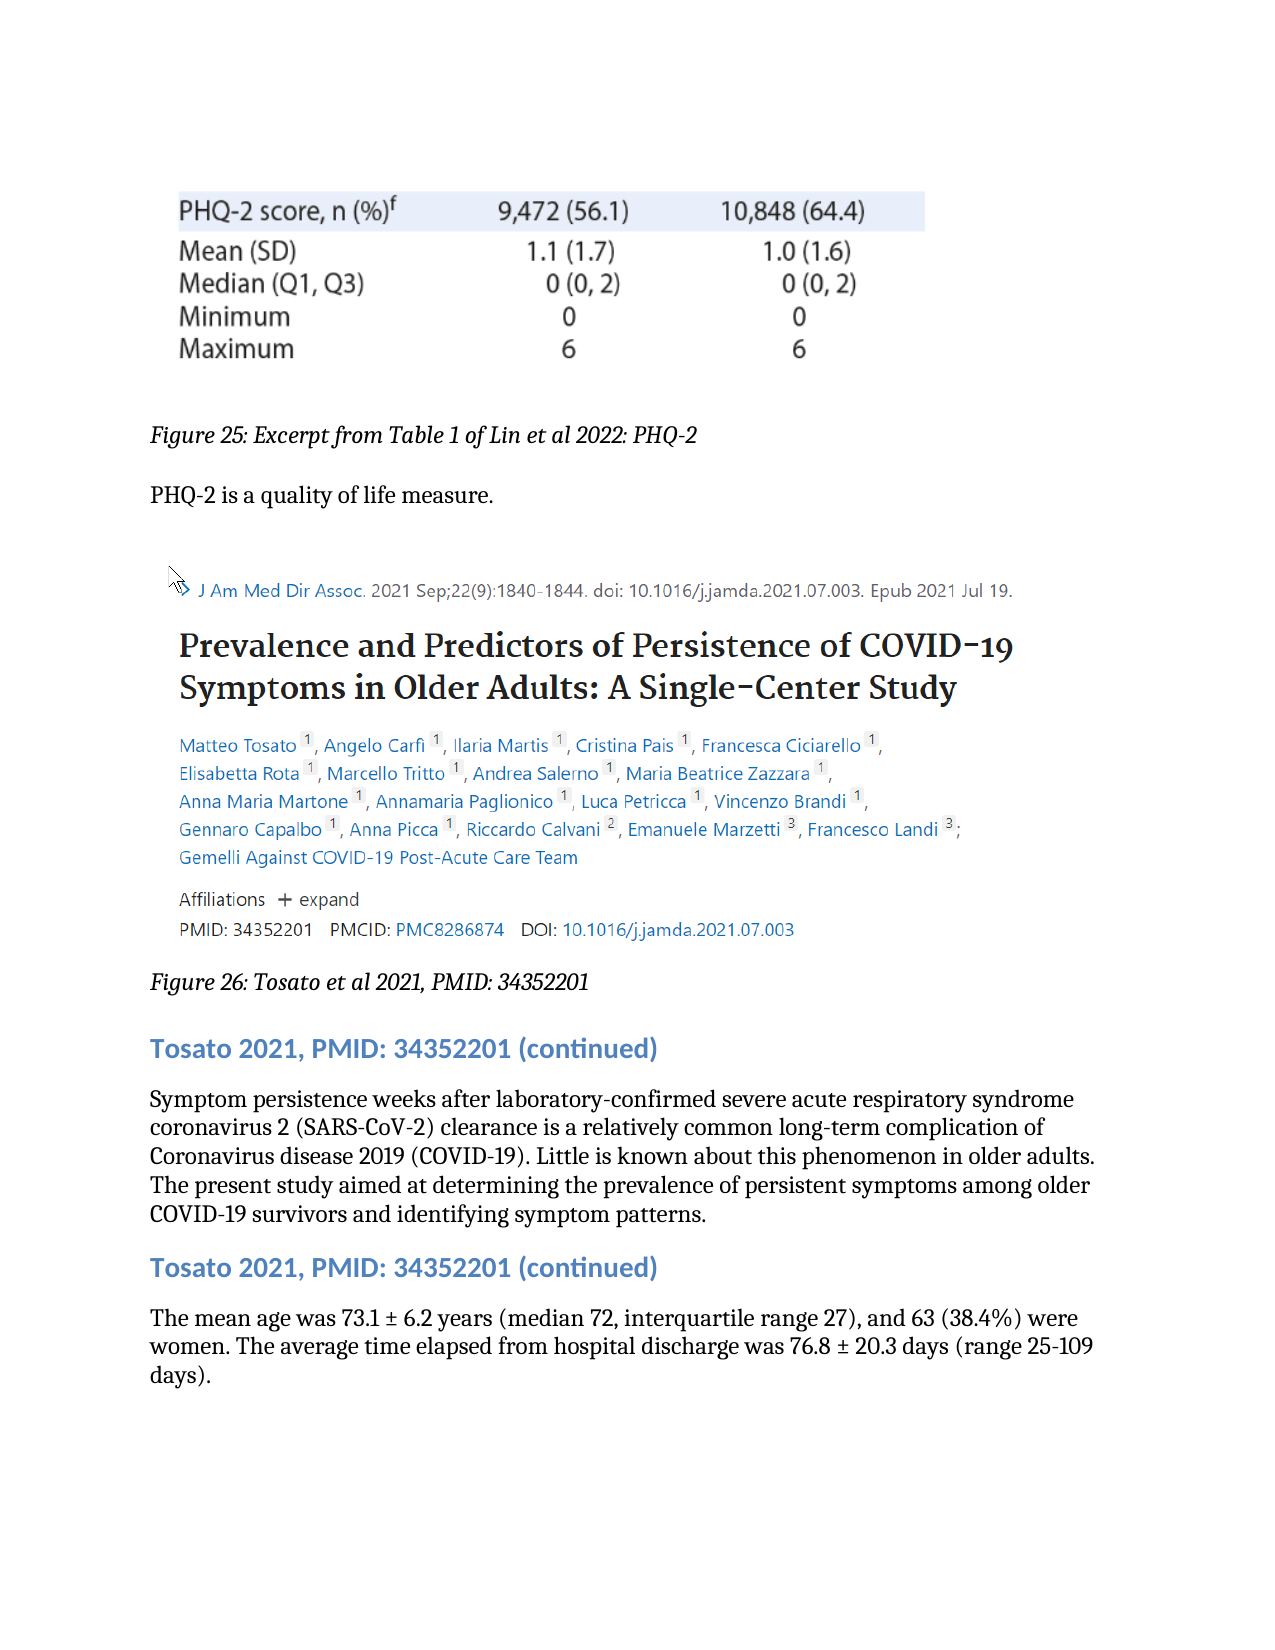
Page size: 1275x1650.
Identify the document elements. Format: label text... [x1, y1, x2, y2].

text Symptom persistence weeks after laboratory-confirmed severe acute respiratory syndrome coronavirus 2 (SARS-CoV-2) clearance is a relatively common long-term complication of Coronavirus disease 2019 (COVID-19). Little is known about this phenomenon in older adults. The present study aimed at determining the prevalence of persistent symptoms among older COVID-19 survivors and identifying symptom patterns. [150, 1084, 1125, 1228]
picture [168, 566, 1044, 948]
table_header Figure 25: Excerpt from Table 1 of Lin et al 2022: PHQ-2 [139, 186, 1114, 462]
subtitle Tosato 2021, PMID: 34352201 (continued) [150, 1249, 1125, 1285]
text The mean age was 73.1 ± 6.2 years (median 72, interquartile range 27), and 63 (38.4%) were women. The average time elapsed from hospital discharge was 76.8 ± 20.3 days (range 25-109 days). [150, 1303, 1125, 1390]
table_header Figure 26: Tosato et al 2021, PMID: 34352201 [139, 566, 1114, 1009]
picture [168, 185, 926, 400]
subtitle Tosato 2021, PMID: 34352201 (continued) [150, 1030, 1125, 1066]
text PHQ-2 is a quality of life measure. [150, 481, 1125, 509]
